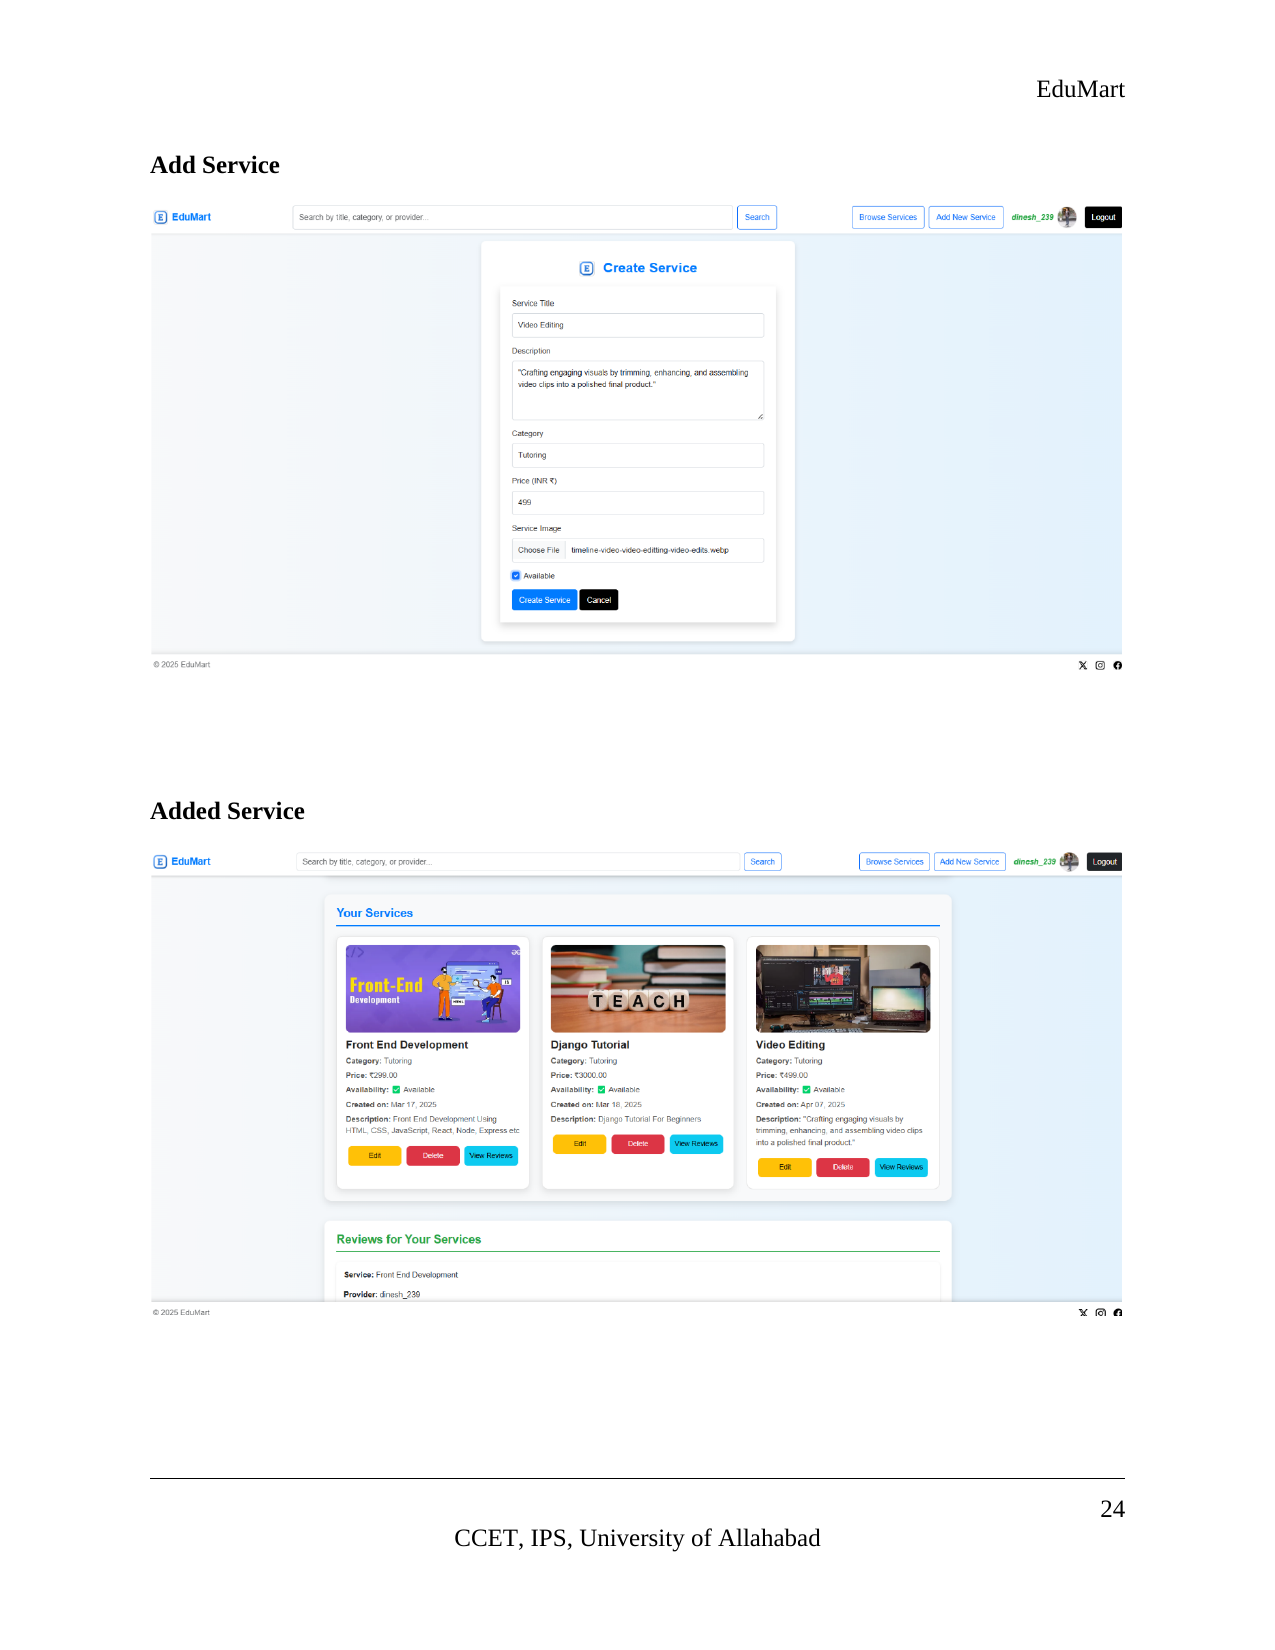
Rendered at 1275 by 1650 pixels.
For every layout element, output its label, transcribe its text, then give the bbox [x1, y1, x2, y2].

text Added Service [150, 796, 1125, 825]
text Add Service [150, 150, 1125, 179]
picture [150, 203, 1122, 669]
picture [150, 849, 1122, 1315]
